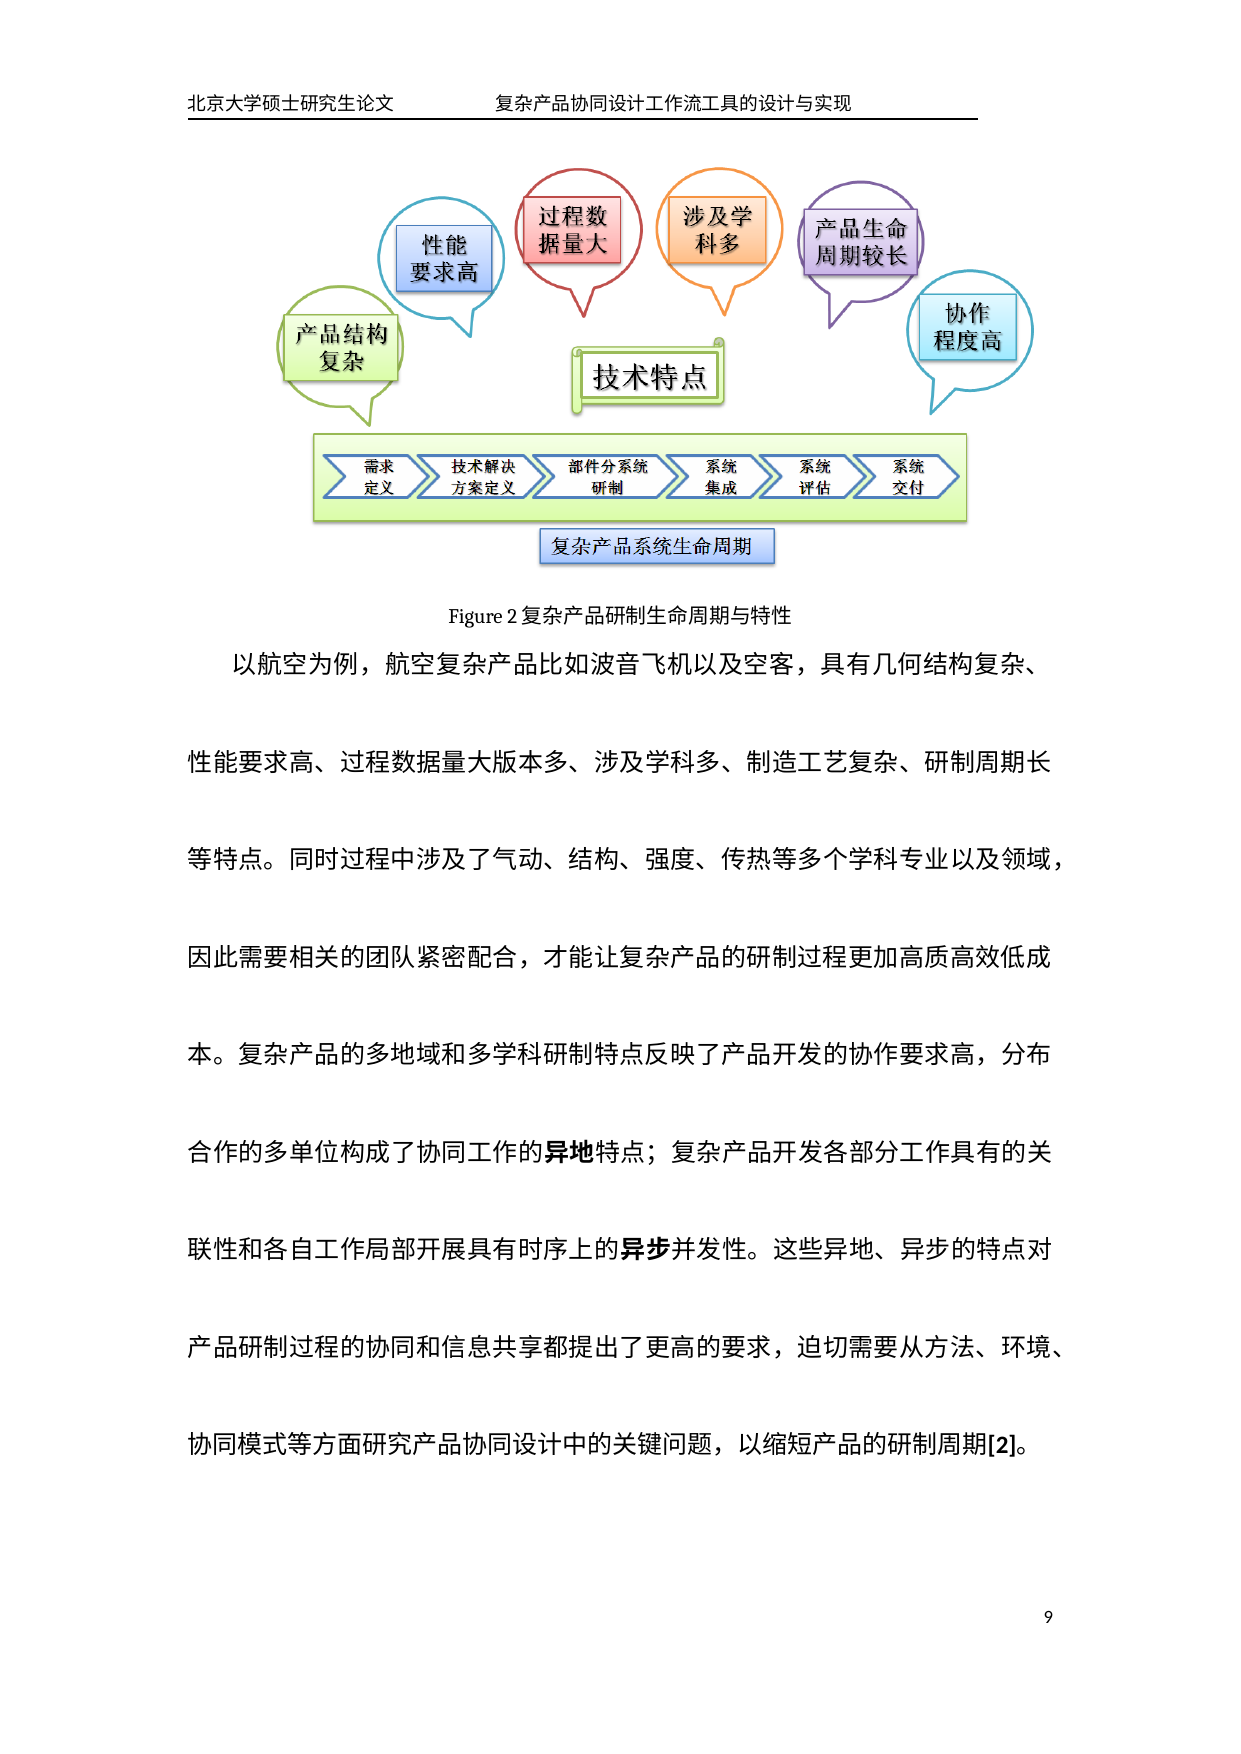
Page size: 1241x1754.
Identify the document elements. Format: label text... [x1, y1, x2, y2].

text Figure 2 复杂产品研制生命周期与特性 [187, 598, 1053, 630]
text 以航空为例，航空复杂产品比如波音飞机以及空客，具有几何结构复杂、性能要求高、过程数据量大版本多、涉及学科多、制造工艺复杂、研制周期长等特点。同时过程中涉及了气动、结构、强度、传热等多个学科专业以及领域，因此需要相关的团队紧密配合，才能让复杂产品的研制过程更加高质高效低成本。复杂产品的多地域和多学科研制特点反映了产品开发的协作要求高，分布合作的多单位构成了协同工作的异地特点；复杂产品开发各部分工作具有的关联性和各自工作局部开展具有时序上的异步并发性。这些异地、异步的特点对产品研制过程的协同和信息共享都提出了更高的要求，迫切需要从方法、环境、协同模式等方面研究产品协同设计中的关键问题，以缩短产品的研制周期[2]。 [187, 630, 1053, 1475]
picture [231, 162, 1097, 582]
